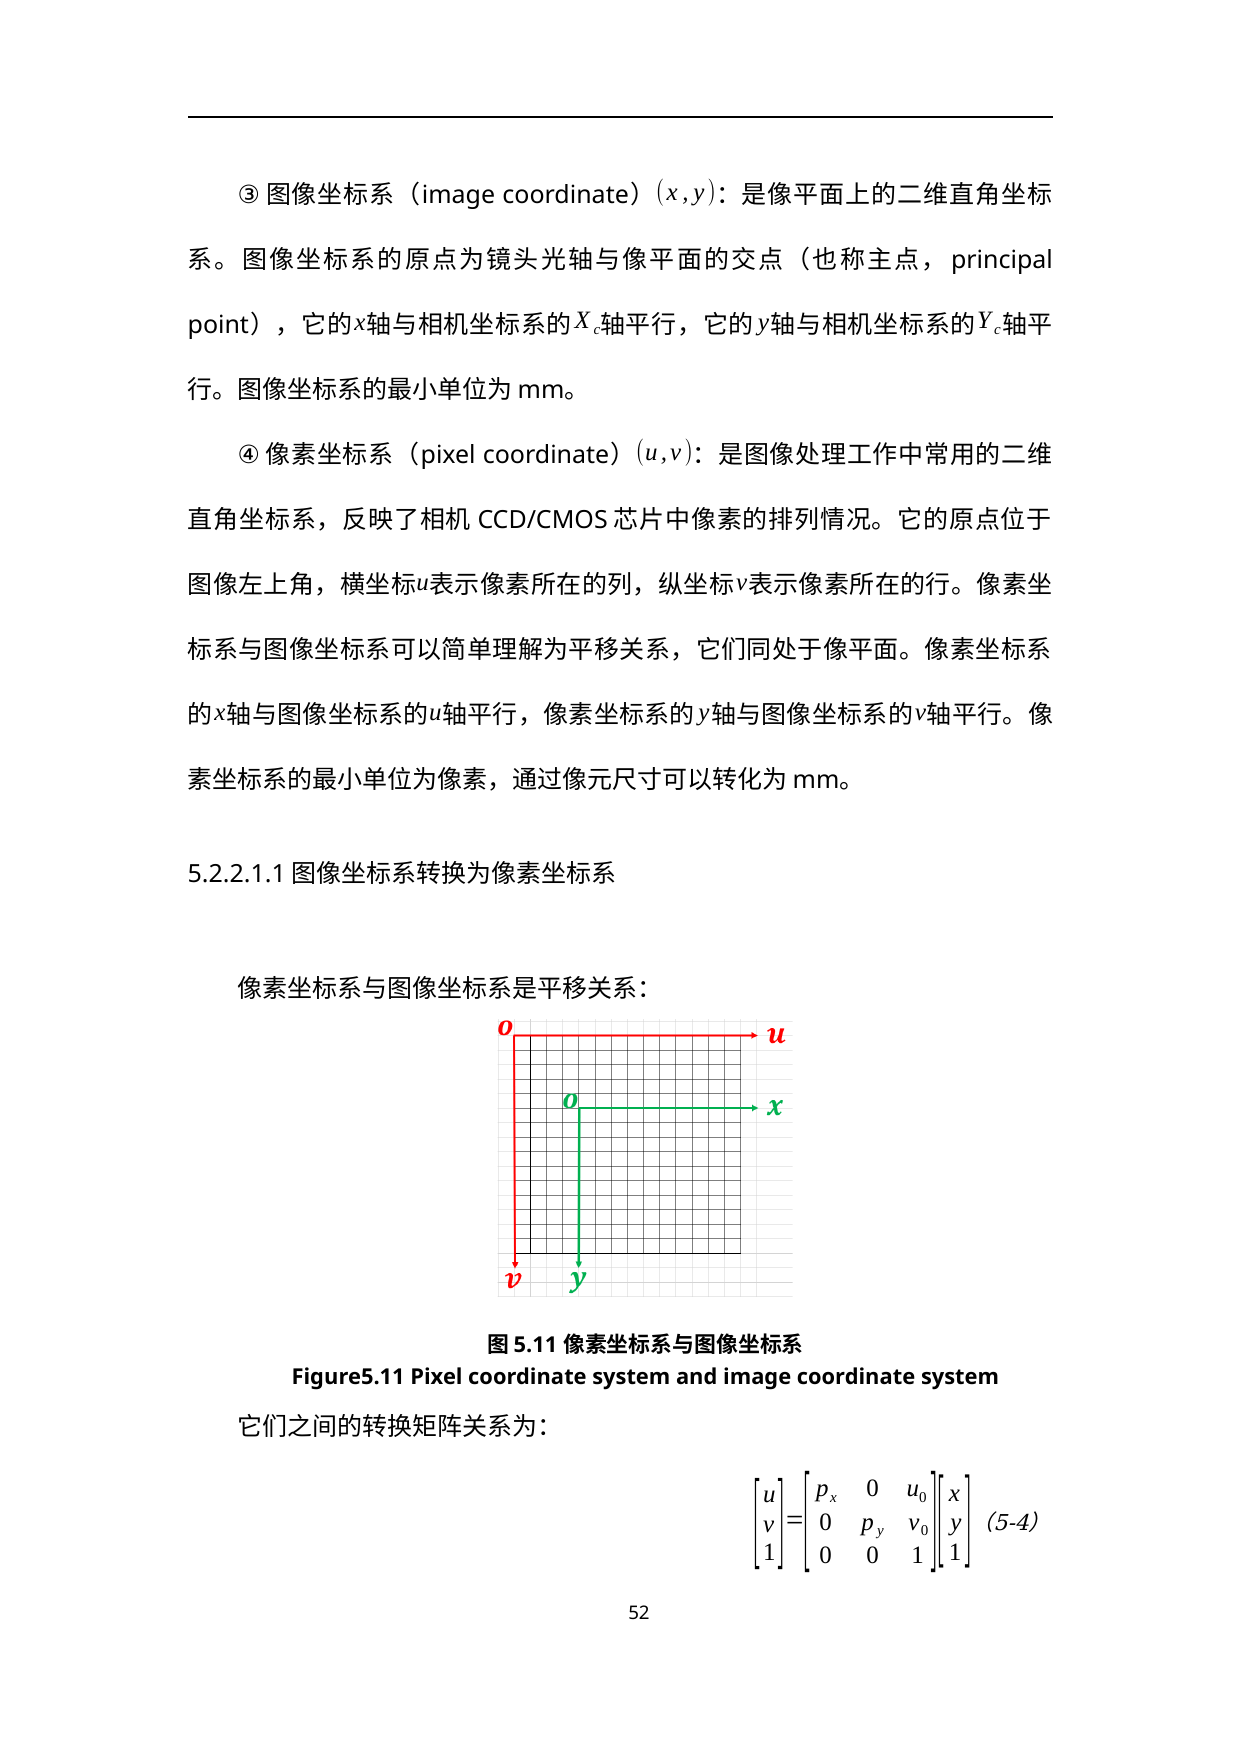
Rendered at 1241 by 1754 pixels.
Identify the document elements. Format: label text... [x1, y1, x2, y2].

text （5-4） [187, 1457, 1053, 1587]
list 它们之间的转换矩阵关系为： [187, 1392, 1053, 1457]
list ③图像坐标系（image coordinate）：是像平面上的二维直角坐标系。图像坐标系的原点为镜头光轴与像平面的交点（也称主点，principal point），它的轴与相机坐标系的轴平行，它的轴与相机坐标系的轴平行。图像坐标系的最小单位为mm。 [187, 160, 1053, 420]
list ④像素坐标系（pixel coordinate）：是图像处理工作中常用的二维直角坐标系，反映了相机CCD/CMOS芯片中像素的排列情况。它的原点位于图像左上角，横坐标表示像素所在的列，纵坐标表示像素所在的行。像素坐标系与图像坐标系可以简单理解为平移关系，它们同处于像平面。像素坐标系的轴与图像坐标系的轴平行，像素坐标系的轴与图像坐标系的轴平行。像素坐标系的最小单位为像素，通过像元尺寸可以转化为mm。 [187, 420, 1053, 810]
text 图5.11 像素坐标系与图像坐标系 [187, 1327, 1053, 1359]
subtitle 5.2.2.1.1图像坐标系转换为像素坐标系 [187, 839, 1053, 904]
text Figure5.11 Pixel coordinate system and image coordinate system [187, 1359, 1053, 1392]
list 像素坐标系与图像坐标系是平移关系： [187, 954, 1053, 1019]
picture [497, 1019, 793, 1297]
